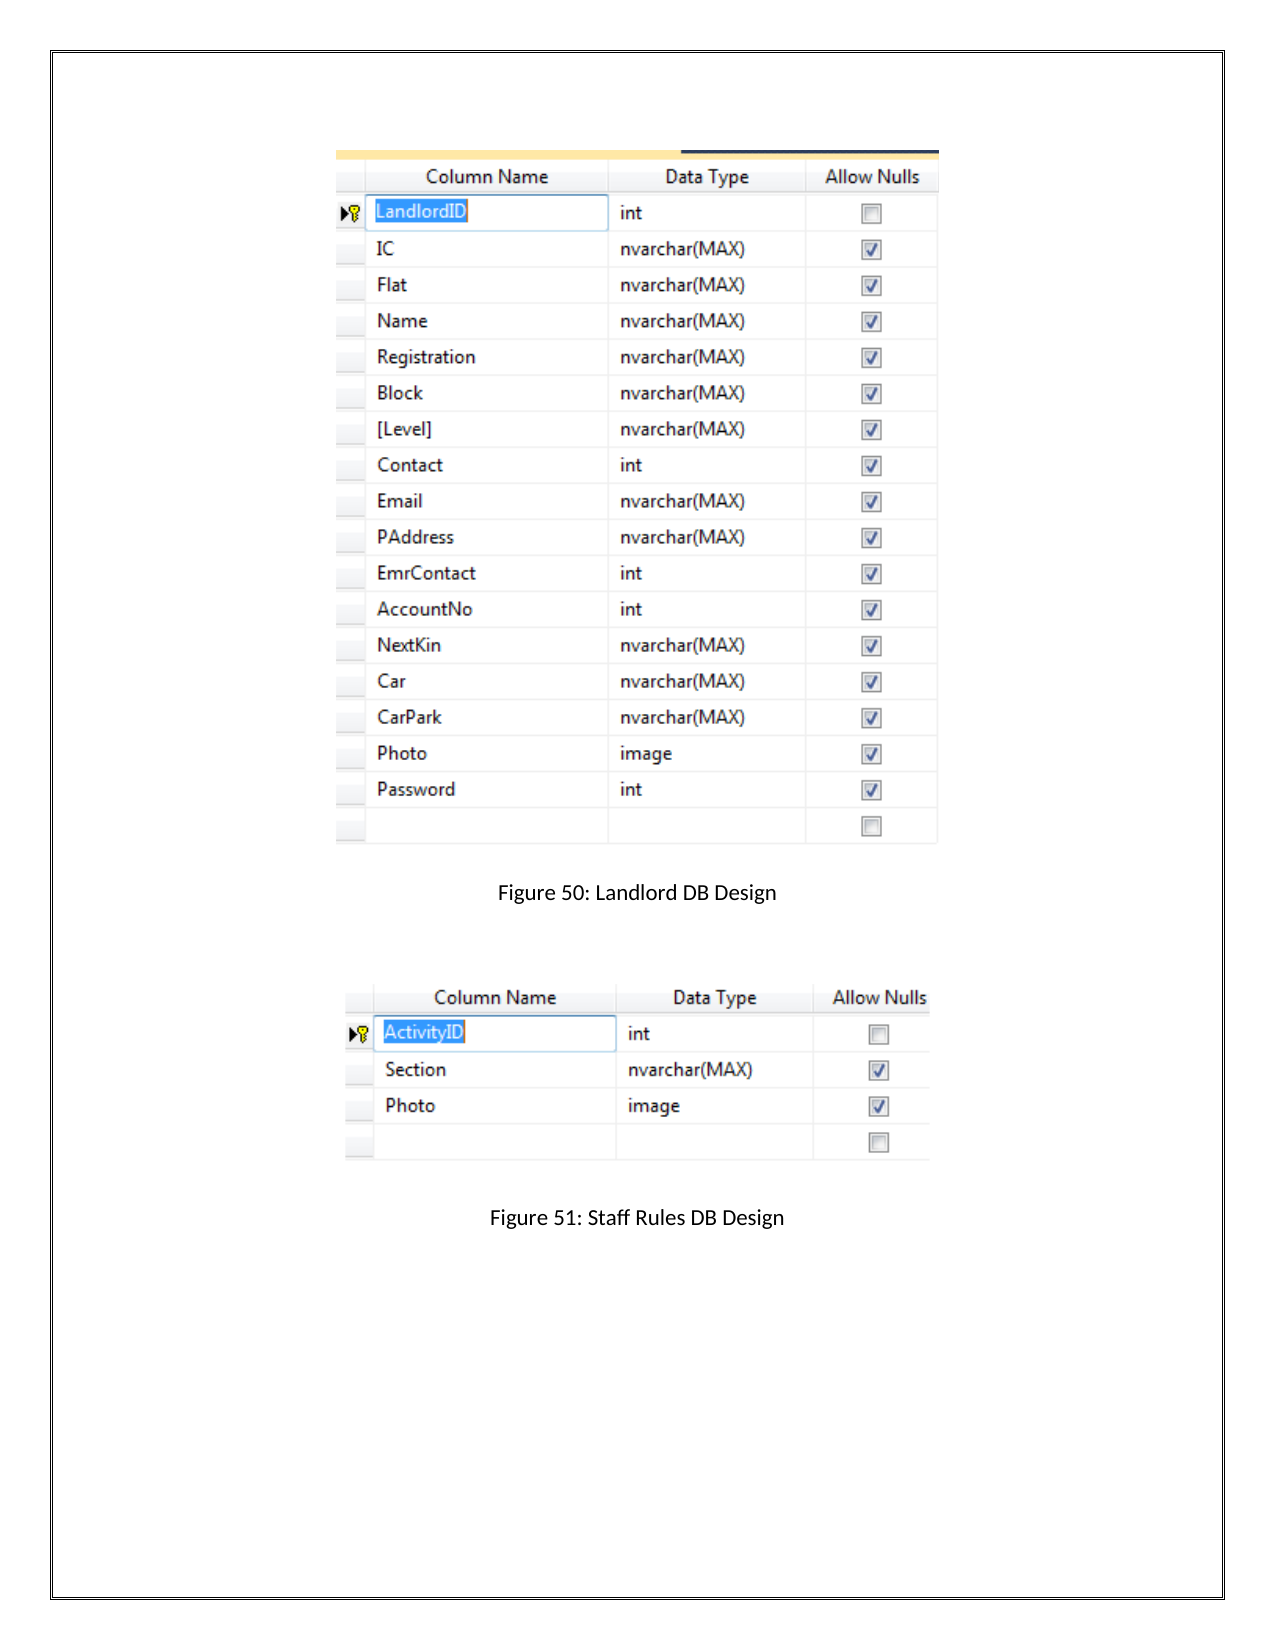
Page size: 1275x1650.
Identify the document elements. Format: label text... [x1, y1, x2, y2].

picture [345, 984, 930, 1178]
text Figure 50: Landlord DB Design [150, 878, 1125, 906]
picture [336, 150, 939, 854]
text Figure 51: Staff Rules DB Design [150, 1203, 1125, 1231]
